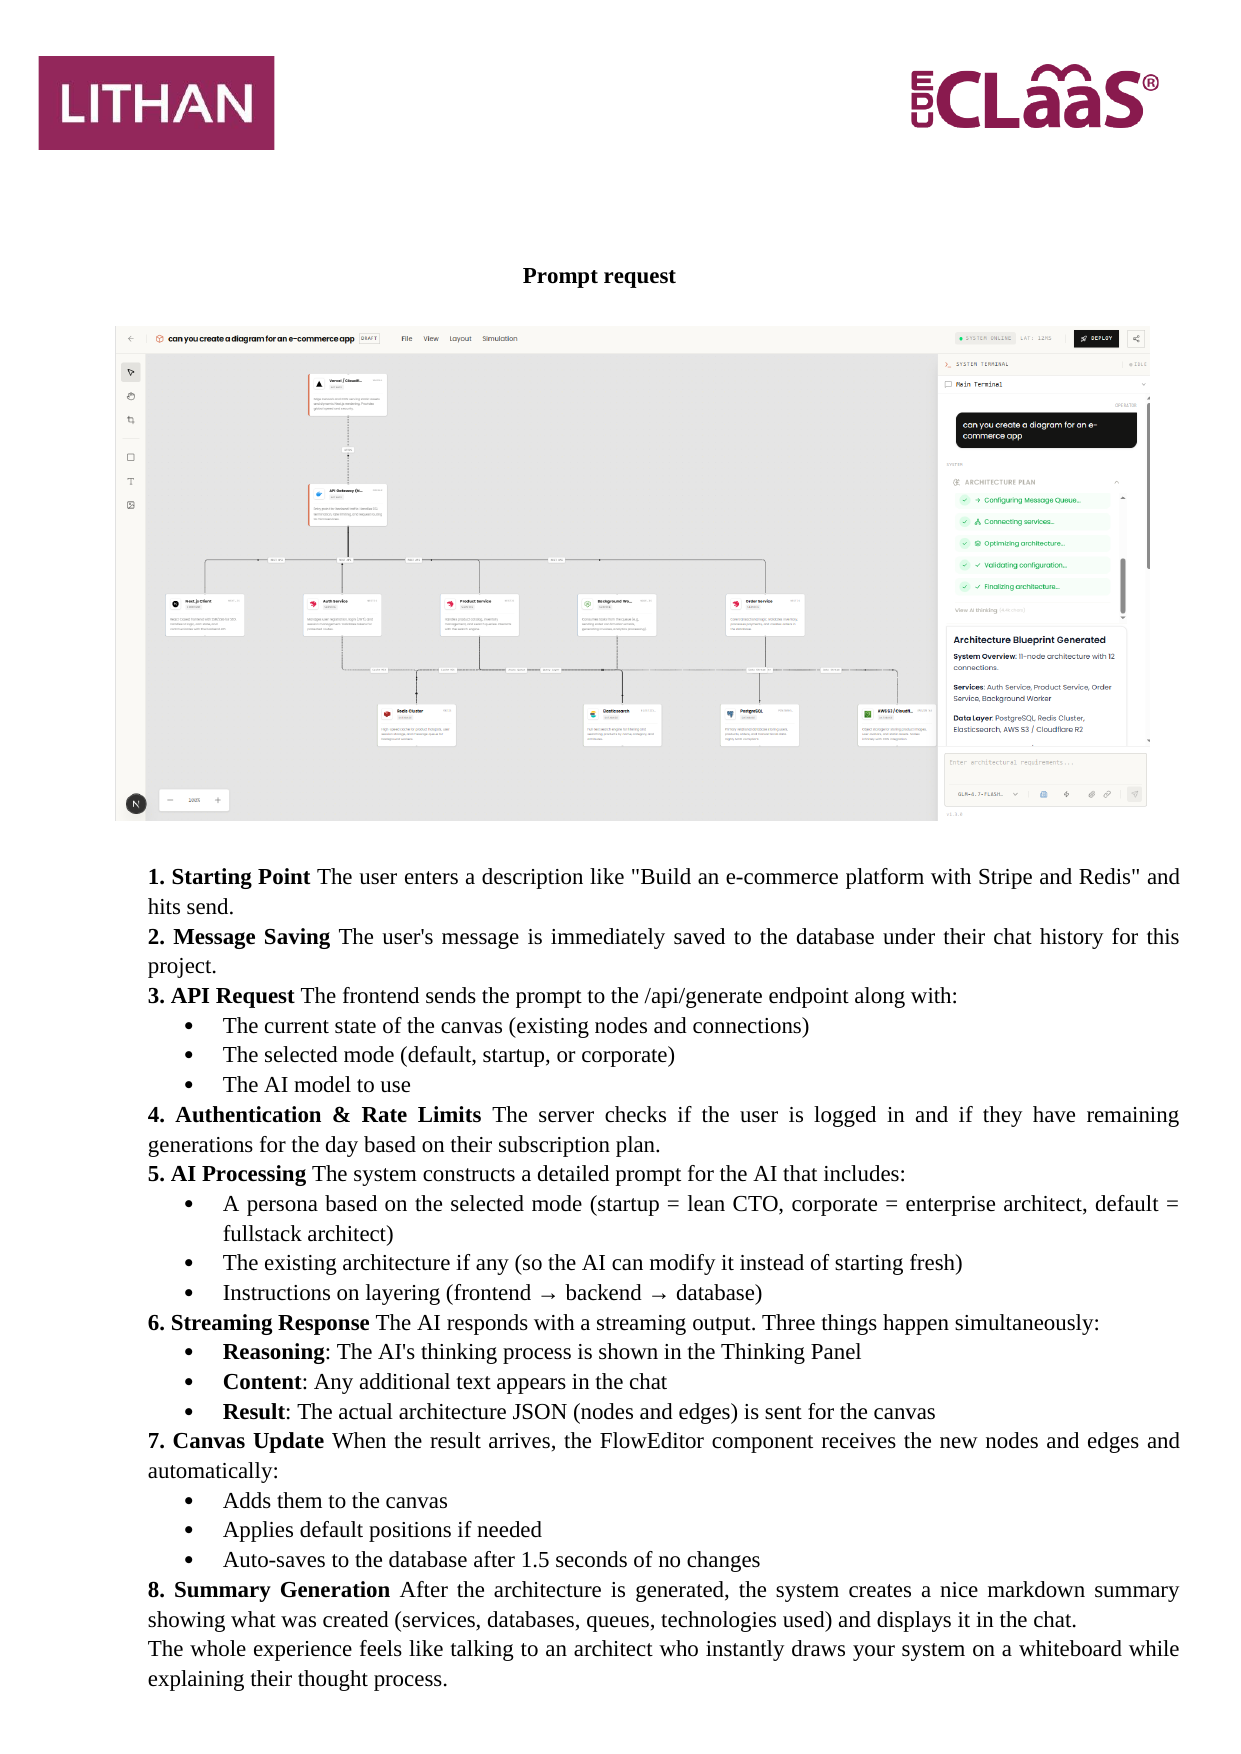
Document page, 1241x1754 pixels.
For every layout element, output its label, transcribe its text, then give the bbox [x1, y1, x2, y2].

list Reasoning: The AI's thinking process is shown in the Thinking Panel [185, 1338, 1181, 1365]
subtitle Prompt request [450, 262, 1181, 288]
text 4. Authentication & Rate Limits The server checks if the user is logged in and if they have remaining generations for the day based on their subscription plan. [148, 1101, 1181, 1157]
list A persona based on the selected mode (startup = lean CTO, corporate = enterprise architect, default = fullstack architect) [185, 1190, 1181, 1246]
text 2. Message Saving The user's message is immediately saved to the database under their chat history for this project. [148, 923, 1181, 979]
list Applies default positions if needed [185, 1517, 1181, 1543]
list The selected mode (default, startup, or corporate) [185, 1042, 1181, 1068]
text 6. Streaming Response The AI responds with a streaming output. Three things happen simultaneously: [148, 1309, 1181, 1335]
picture [38, 56, 275, 150]
picture [911, 64, 1159, 128]
text 1. Starting Point The user enters a description like "Build an e-commerce platform with Stripe and Redis" and hits send. [148, 863, 1181, 919]
text 5. AI Processing The system constructs a detailed prompt for the AI that includes: [148, 1160, 1181, 1187]
list The current state of the canvas (existing nodes and connections) [185, 1012, 1181, 1038]
list Instructions on layering (frontend → backend → database) [185, 1279, 1181, 1305]
text 3. API Request The frontend sends the prompt to the /api/generate endpoint along with: [148, 982, 1181, 1008]
list Content: Any additional text appears in the chat [185, 1368, 1181, 1394]
text The whole experience feels like talking to an architect who instantly draws your system on a whiteboard while explaining their thought process. [148, 1635, 1181, 1691]
list Result: The actual architecture JSON (nodes and edges) is sent for the canvas [185, 1398, 1181, 1424]
list Adds them to the canvas [185, 1487, 1181, 1513]
list The existing architecture if any (so the AI can modify it instead of starting fresh) [185, 1249, 1181, 1276]
text 8. Summary Generation After the architecture is generated, the system creates a nice markdown summary showing what was created (services, databases, queues, technologies used) and displays it in the chat. [148, 1576, 1181, 1632]
list The AI model to use [185, 1071, 1181, 1098]
text 7. Canvas Update When the result arrives, the FlowEditor component receives the new nodes and edges and automatically: [148, 1427, 1181, 1483]
picture [115, 326, 1150, 821]
list Auto-saves to the database after 1.5 seconds of no changes [185, 1546, 1181, 1573]
